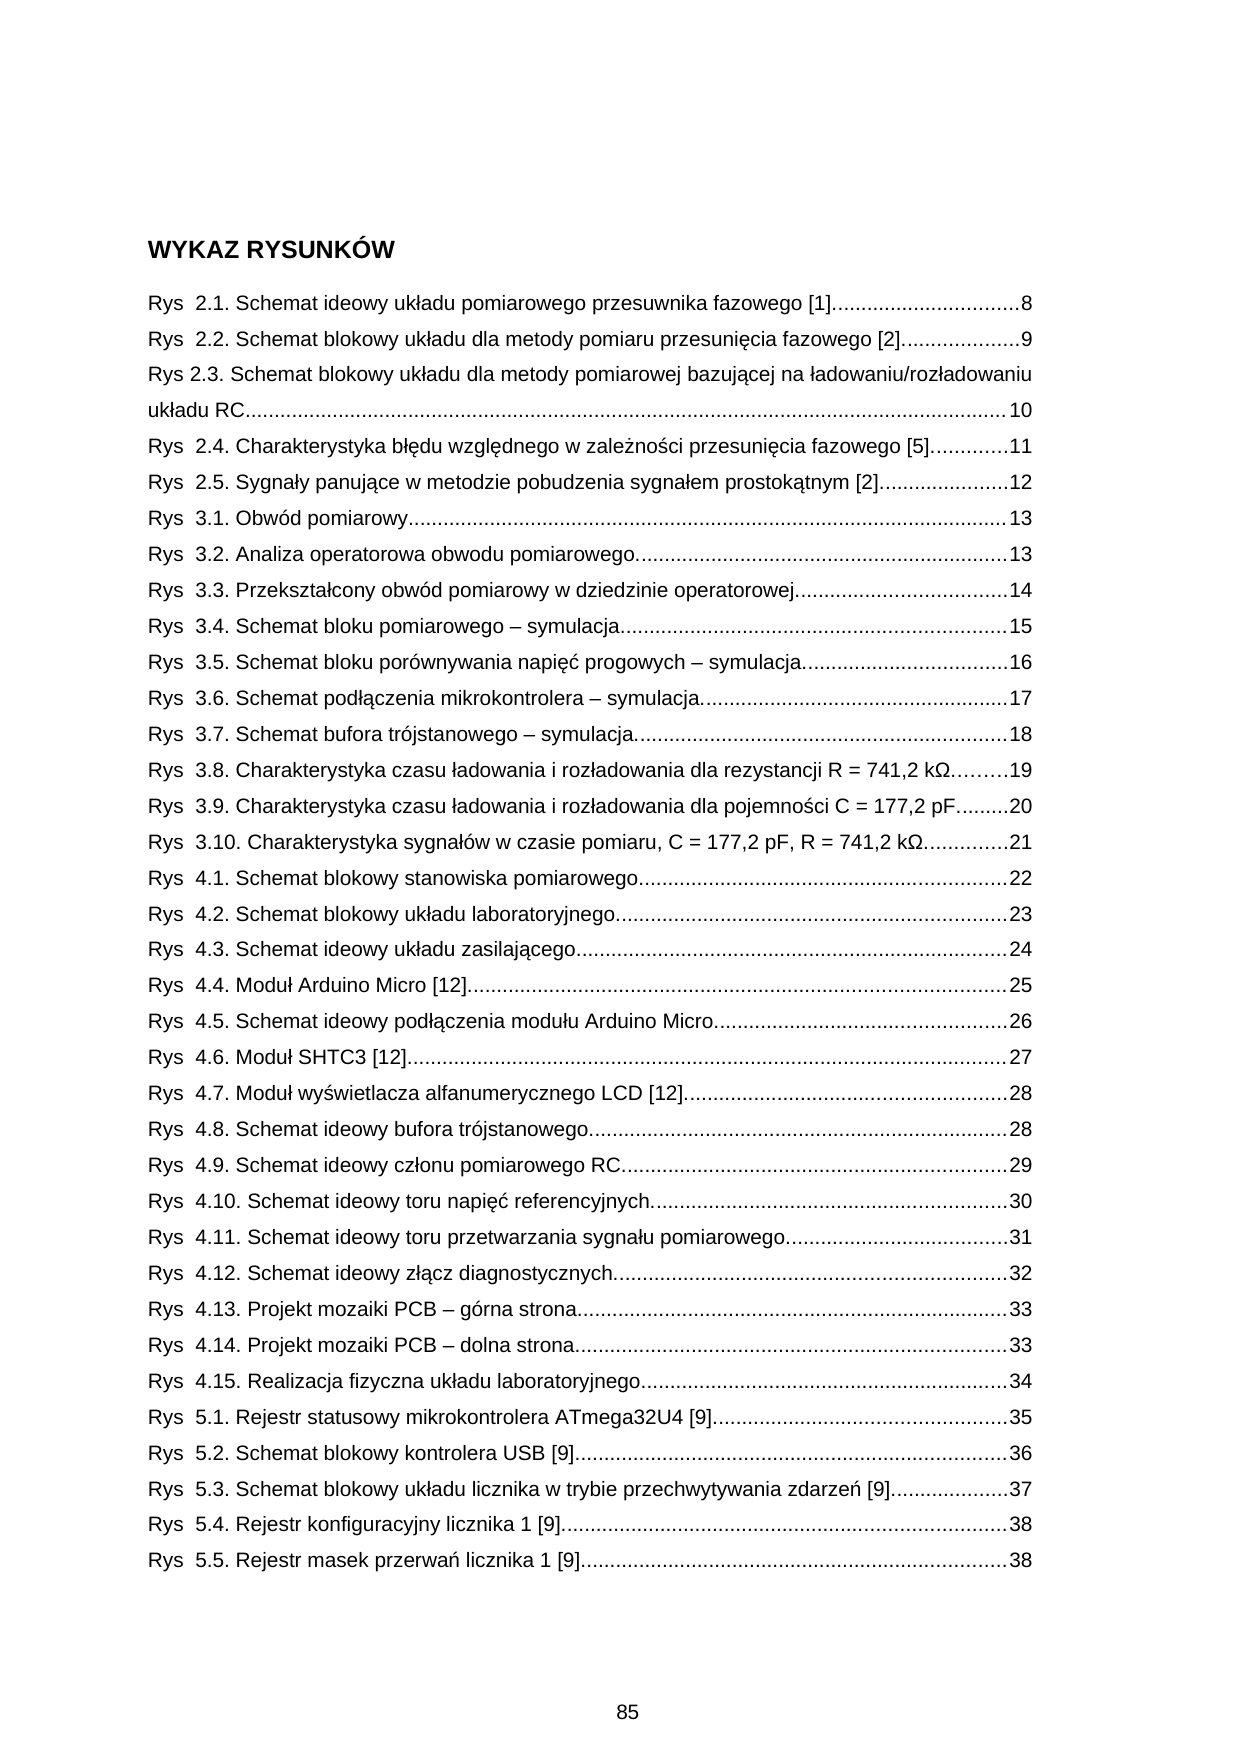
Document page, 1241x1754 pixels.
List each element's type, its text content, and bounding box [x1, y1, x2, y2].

text Rys 4.12. Schemat ideowy złącz diagnostycznych. 32 [148, 1261, 1033, 1285]
text Rys 5.5. Rejestr masek przerwań licznika 1 [9]. 38 [148, 1548, 1033, 1572]
text Rys 4.5. Schemat ideowy podłączenia modułu Arduino Micro. 26 [148, 1009, 1033, 1033]
text Rys 4.11. Schemat ideowy toru przetwarzania sygnału pomiarowego. 31 [148, 1225, 1033, 1249]
text Rys 2.4. Charakterystyka błędu względnego w zależności przesunięcia fazowego [5]. 11 [148, 434, 1033, 458]
text Rys 4.2. Schemat blokowy układu laboratoryjnego. 23 [148, 901, 1033, 925]
text Rys 3.8. Charakterystyka czasu ładowania i rozładowania dla rezystancji R = 741,2 kΩ. 19 [148, 758, 1033, 782]
text Rys 4.10. Schemat ideowy toru napięć referencyjnych. 30 [148, 1189, 1033, 1213]
text Rys 2.2. Schemat blokowy układu dla metody pomiaru przesunięcia fazowego [2]. 9 [148, 326, 1033, 350]
text Rys 4.7. Moduł wyświetlacza alfanumerycznego LCD [12]. 28 [148, 1081, 1033, 1105]
text Rys 3.2. Analiza operatorowa obwodu pomiarowego. 13 [148, 542, 1033, 566]
subtitle Wykaz rysunków [148, 235, 1033, 263]
text Rys 5.1. Rejestr statusowy mikrokontrolera ATmega32U4 [9]. 35 [148, 1404, 1033, 1428]
text Rys 3.7. Schemat bufora trójstanowego – symulacja. 18 [148, 722, 1033, 746]
text Rys 4.4. Moduł Arduino Micro [12]. 25 [148, 973, 1033, 997]
text Rys 3.6. Schemat podłączenia mikrokontrolera – symulacja. 17 [148, 686, 1033, 710]
text Rys 4.14. Projekt mozaiki PCB – dolna strona. 33 [148, 1333, 1033, 1357]
text Rys 2.1. Schemat ideowy układu pomiarowego przesuwnika fazowego [1]. 8 [148, 290, 1033, 314]
text Rys 2.5. Sygnały panujące w metodzie pobudzenia sygnałem prostokątnym [2]. 12 [148, 470, 1033, 494]
text Rys 3.3. Przekształcony obwód pomiarowy w dziedzinie operatorowej. 14 [148, 578, 1033, 602]
text Rys 5.2. Schemat blokowy kontrolera USB [9]. 36 [148, 1440, 1033, 1464]
text Rys 4.13. Projekt mozaiki PCB – górna strona. 33 [148, 1297, 1033, 1321]
text Rys 3.4. Schemat bloku pomiarowego – symulacja. 15 [148, 614, 1033, 638]
text Rys 3.1. Obwód pomiarowy. 13 [148, 506, 1033, 530]
text Rys 4.6. Moduł SHTC3 [12]. 27 [148, 1045, 1033, 1069]
text Rys 5.4. Rejestr konfiguracyjny licznika 1 [9]. 38 [148, 1512, 1033, 1536]
text Rys 4.1. Schemat blokowy stanowiska pomiarowego. 22 [148, 865, 1033, 889]
text Rys 4.15. Realizacja fizyczna układu laboratoryjnego. 34 [148, 1368, 1033, 1392]
text Rys 3.10. Charakterystyka sygnałów w czasie pomiaru, C = 177,2 pF, R = 741,2 kΩ. 21 [148, 829, 1033, 853]
text Rys 3.9. Charakterystyka czasu ładowania i rozładowania dla pojemności C = 177,2 pF. 20 [148, 793, 1033, 817]
text Rys 5.3. Schemat blokowy układu licznika w trybie przechwytywania zdarzeń [9]. 37 [148, 1476, 1033, 1500]
text Rys 4.9. Schemat ideowy członu pomiarowego RC. 29 [148, 1153, 1033, 1177]
text Rys 4.8. Schemat ideowy bufora trójstanowego. 28 [148, 1117, 1033, 1141]
text Rys 4.3. Schemat ideowy układu zasilającego. 24 [148, 937, 1033, 961]
text Rys 3.5. Schemat bloku porównywania napięć progowych – symulacja. 16 [148, 650, 1033, 674]
text Rys 2.3. Schemat blokowy układu dla metody pomiarowej bazującej na ładowaniu/rozładowaniu układu RC. 10 [148, 362, 1033, 422]
